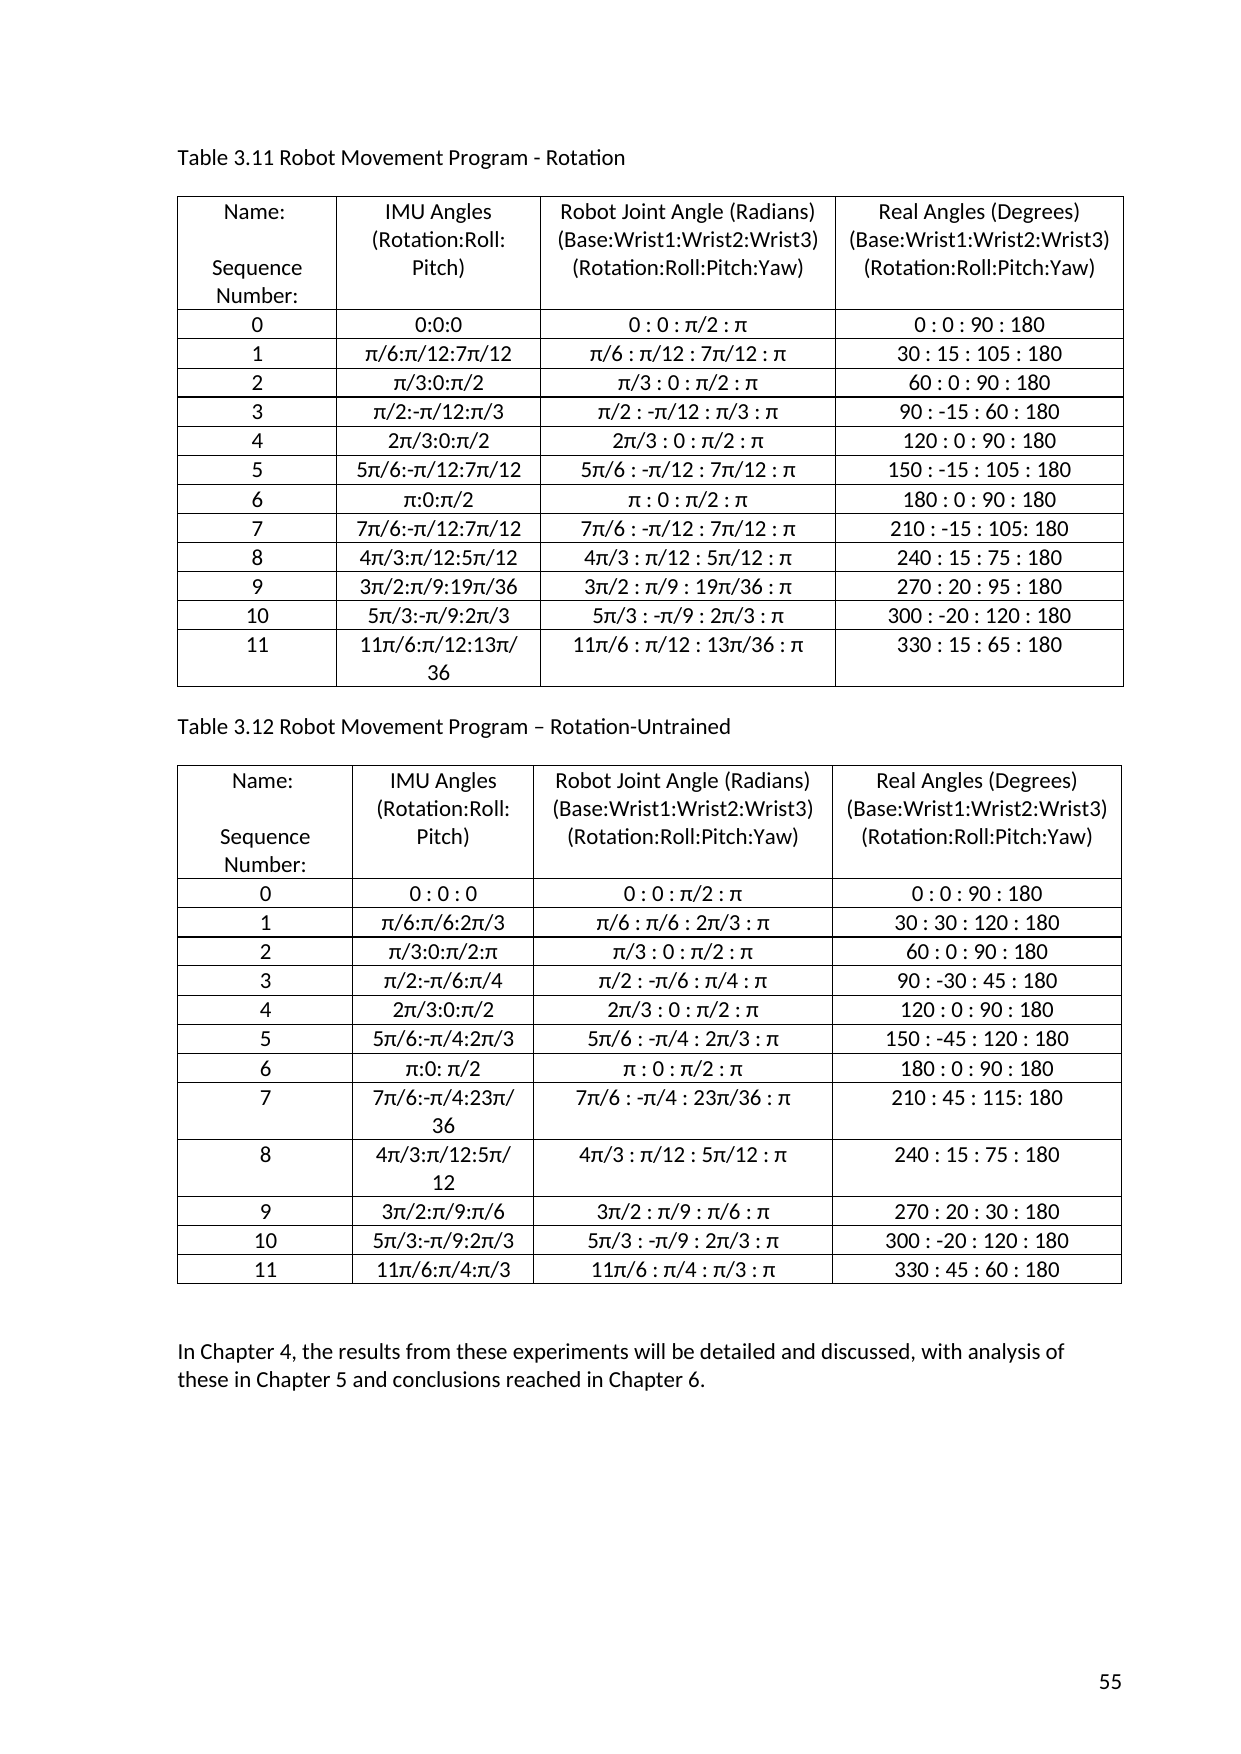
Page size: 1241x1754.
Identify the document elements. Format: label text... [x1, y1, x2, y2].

table_cell π : 0 : π/2 : π [534, 1054, 832, 1082]
table_cell 0:0:0 [337, 310, 540, 338]
table_cell 120 : 0 : 90 : 180 [836, 427, 1123, 454]
table_cell 3π/2 : π/9 : π/6 : π [534, 1197, 832, 1225]
table_cell 1 [178, 908, 352, 936]
table_cell 3π/2 : π/9 : 19π/36 : π [541, 572, 835, 600]
table_cell 1 [178, 339, 336, 367]
table_cell 10 [178, 1226, 352, 1254]
table_cell π:0: π/2 [353, 1054, 533, 1082]
table_cell 5π/3 : -π/9 : 2π/3 : π [541, 601, 835, 629]
table_cell 6 [178, 1054, 352, 1082]
table_cell 60 : 0 : 90 : 180 [836, 369, 1123, 396]
table_cell 90 : -30 : 45 : 180 [833, 966, 1121, 994]
table_cell 4π/3:π/12:5π/12 [337, 543, 540, 571]
table_cell 3 [178, 398, 336, 426]
table_cell 0 [178, 310, 336, 338]
table_cell 2π/3:0:π/2 [337, 427, 540, 454]
table_cell π/2 : -π/6 : π/4 : π [534, 966, 832, 994]
table_cell π:0:π/2 [337, 485, 540, 513]
table_cell 2π/3:0:π/2 [353, 996, 533, 1023]
table_cell 11π/6 : π/4 : π/3 : π [534, 1255, 832, 1283]
table_cell 5π/6 : -π/12 : 7π/12 : π [541, 456, 835, 484]
table_cell 6 [178, 485, 336, 513]
table_cell 4π/3:π/12:5π/12 [353, 1140, 533, 1196]
table_cell 4 [178, 427, 336, 454]
table_cell 7π/6:-π/4:23π/36 [353, 1083, 533, 1139]
table_cell 330 : 45 : 60 : 180 [833, 1255, 1121, 1283]
table_header Real Angles (Degrees) (Base:Wrist1:Wrist2:Wrist3) (Rotation:Roll:Pitch:Yaw) [833, 766, 1121, 878]
table_cell 4π/3 : π/12 : 5π/12 : π [541, 543, 835, 571]
table_cell π/6:π/6:2π/3 [353, 908, 533, 936]
table_cell 7π/6 : -π/4 : 23π/36 : π [534, 1083, 832, 1139]
table_cell 30 : 15 : 105 : 180 [836, 339, 1123, 367]
table_cell 240 : 15 : 75 : 180 [833, 1140, 1121, 1196]
table_cell π/2 : -π/12 : π/3 : π [541, 398, 835, 426]
table_cell 120 : 0 : 90 : 180 [833, 996, 1121, 1023]
table_cell 5π/3:-π/9:2π/3 [337, 601, 540, 629]
table_cell 4π/3 : π/12 : 5π/12 : π [534, 1140, 832, 1196]
table_cell 240 : 15 : 75 : 180 [836, 543, 1123, 571]
table_cell 90 : -15 : 60 : 180 [836, 398, 1123, 426]
table_cell 2 [178, 369, 336, 396]
table_cell π/3:0:π/2 [337, 369, 540, 396]
table_cell 210 : -15 : 105: 180 [836, 514, 1123, 542]
table_cell 11π/6 : π/12 : 13π/36 : π [541, 630, 835, 686]
table_cell 11 [178, 1255, 352, 1283]
table_cell 11 [178, 630, 336, 686]
table_cell 3π/2:π/9:19π/36 [337, 572, 540, 600]
table_cell 5π/6:-π/4:2π/3 [353, 1025, 533, 1053]
table_cell π/2:-π/6:π/4 [353, 966, 533, 994]
table_cell 5π/6:-π/12:7π/12 [337, 456, 540, 484]
table_cell π/3:0:π/2:π [353, 938, 533, 965]
table_cell 300 : -20 : 120 : 180 [836, 601, 1123, 629]
table_cell 0 : 0 : 90 : 180 [836, 310, 1123, 338]
table_cell 2π/3 : 0 : π/2 : π [534, 996, 832, 1023]
table_cell 270 : 20 : 30 : 180 [833, 1197, 1121, 1225]
table_cell 7 [178, 1083, 352, 1139]
table_header Robot Joint Angle (Radians) (Base:Wrist1:Wrist2:Wrist3) (Rotation:Roll:Pitch:Yaw) [541, 197, 835, 309]
table_cell 11π/6:π/4:π/3 [353, 1255, 533, 1283]
table_cell 9 [178, 1197, 352, 1225]
table_cell 270 : 20 : 95 : 180 [836, 572, 1123, 600]
table_cell 180 : 0 : 90 : 180 [836, 485, 1123, 513]
table_cell 8 [178, 1140, 352, 1196]
table_cell π/2:-π/12:π/3 [337, 398, 540, 426]
table_cell 300 : -20 : 120 : 180 [833, 1226, 1121, 1254]
table_header Real Angles (Degrees) (Base:Wrist1:Wrist2:Wrist3) (Rotation:Roll:Pitch:Yaw) [836, 197, 1123, 309]
table_cell 7 [178, 514, 336, 542]
text In Chapter 4, the results from these experiments will be detailed and discussed, with analysis of these in Chapter 5 and conclusions reached in Chapter 6. [177, 1309, 1122, 1393]
table_header Name: Sequence Number: [178, 197, 336, 309]
table_cell 180 : 0 : 90 : 180 [833, 1054, 1121, 1082]
table_cell 150 : -15 : 105 : 180 [836, 456, 1123, 484]
table_cell 60 : 0 : 90 : 180 [833, 938, 1121, 965]
table_cell 3π/2:π/9:π/6 [353, 1197, 533, 1225]
table_cell π/3 : 0 : π/2 : π [541, 369, 835, 396]
table_cell 0 : 0 : 90 : 180 [833, 879, 1121, 907]
table_header Robot Joint Angle (Radians) (Base:Wrist1:Wrist2:Wrist3) (Rotation:Roll:Pitch:Yaw) [534, 766, 832, 878]
table_cell 0 : 0 : π/2 : π [534, 879, 832, 907]
table_cell 150 : -45 : 120 : 180 [833, 1025, 1121, 1053]
table_cell 7π/6:-π/12:7π/12 [337, 514, 540, 542]
table_cell 5π/6 : -π/4 : 2π/3 : π [534, 1025, 832, 1053]
table_cell 5π/3:-π/9:2π/3 [353, 1226, 533, 1254]
table_cell 3 [178, 966, 352, 994]
table_cell 11π/6:π/12:13π/36 [337, 630, 540, 686]
table_cell 7π/6 : -π/12 : 7π/12 : π [541, 514, 835, 542]
table_cell 10 [178, 601, 336, 629]
table_cell π/6 : π/12 : 7π/12 : π [541, 339, 835, 367]
table_cell 9 [178, 572, 336, 600]
table_cell 210 : 45 : 115: 180 [833, 1083, 1121, 1139]
table_cell 5 [178, 456, 336, 484]
table_cell 2π/3 : 0 : π/2 : π [541, 427, 835, 454]
table_cell 5 [178, 1025, 352, 1053]
table_header IMU Angles (Rotation:Roll: Pitch) [337, 197, 540, 309]
table_cell 2 [178, 938, 352, 965]
table_cell 0 : 0 : π/2 : π [541, 310, 835, 338]
table_cell 5π/3 : -π/9 : 2π/3 : π [534, 1226, 832, 1254]
table_cell 8 [178, 543, 336, 571]
table_header Name: Sequence Number: [178, 766, 352, 878]
table_cell 330 : 15 : 65 : 180 [836, 630, 1123, 686]
table_cell π : 0 : π/2 : π [541, 485, 835, 513]
table_cell π/6:π/12:7π/12 [337, 339, 540, 367]
table_cell 0 : 0 : 0 [353, 879, 533, 907]
table_cell 4 [178, 996, 352, 1023]
table_cell π/3 : 0 : π/2 : π [534, 938, 832, 965]
table_header IMU Angles (Rotation:Roll: Pitch) [353, 766, 533, 878]
table_cell 30 : 30 : 120 : 180 [833, 908, 1121, 936]
table_cell π/6 : π/6 : 2π/3 : π [534, 908, 832, 936]
table_cell 0 [178, 879, 352, 907]
